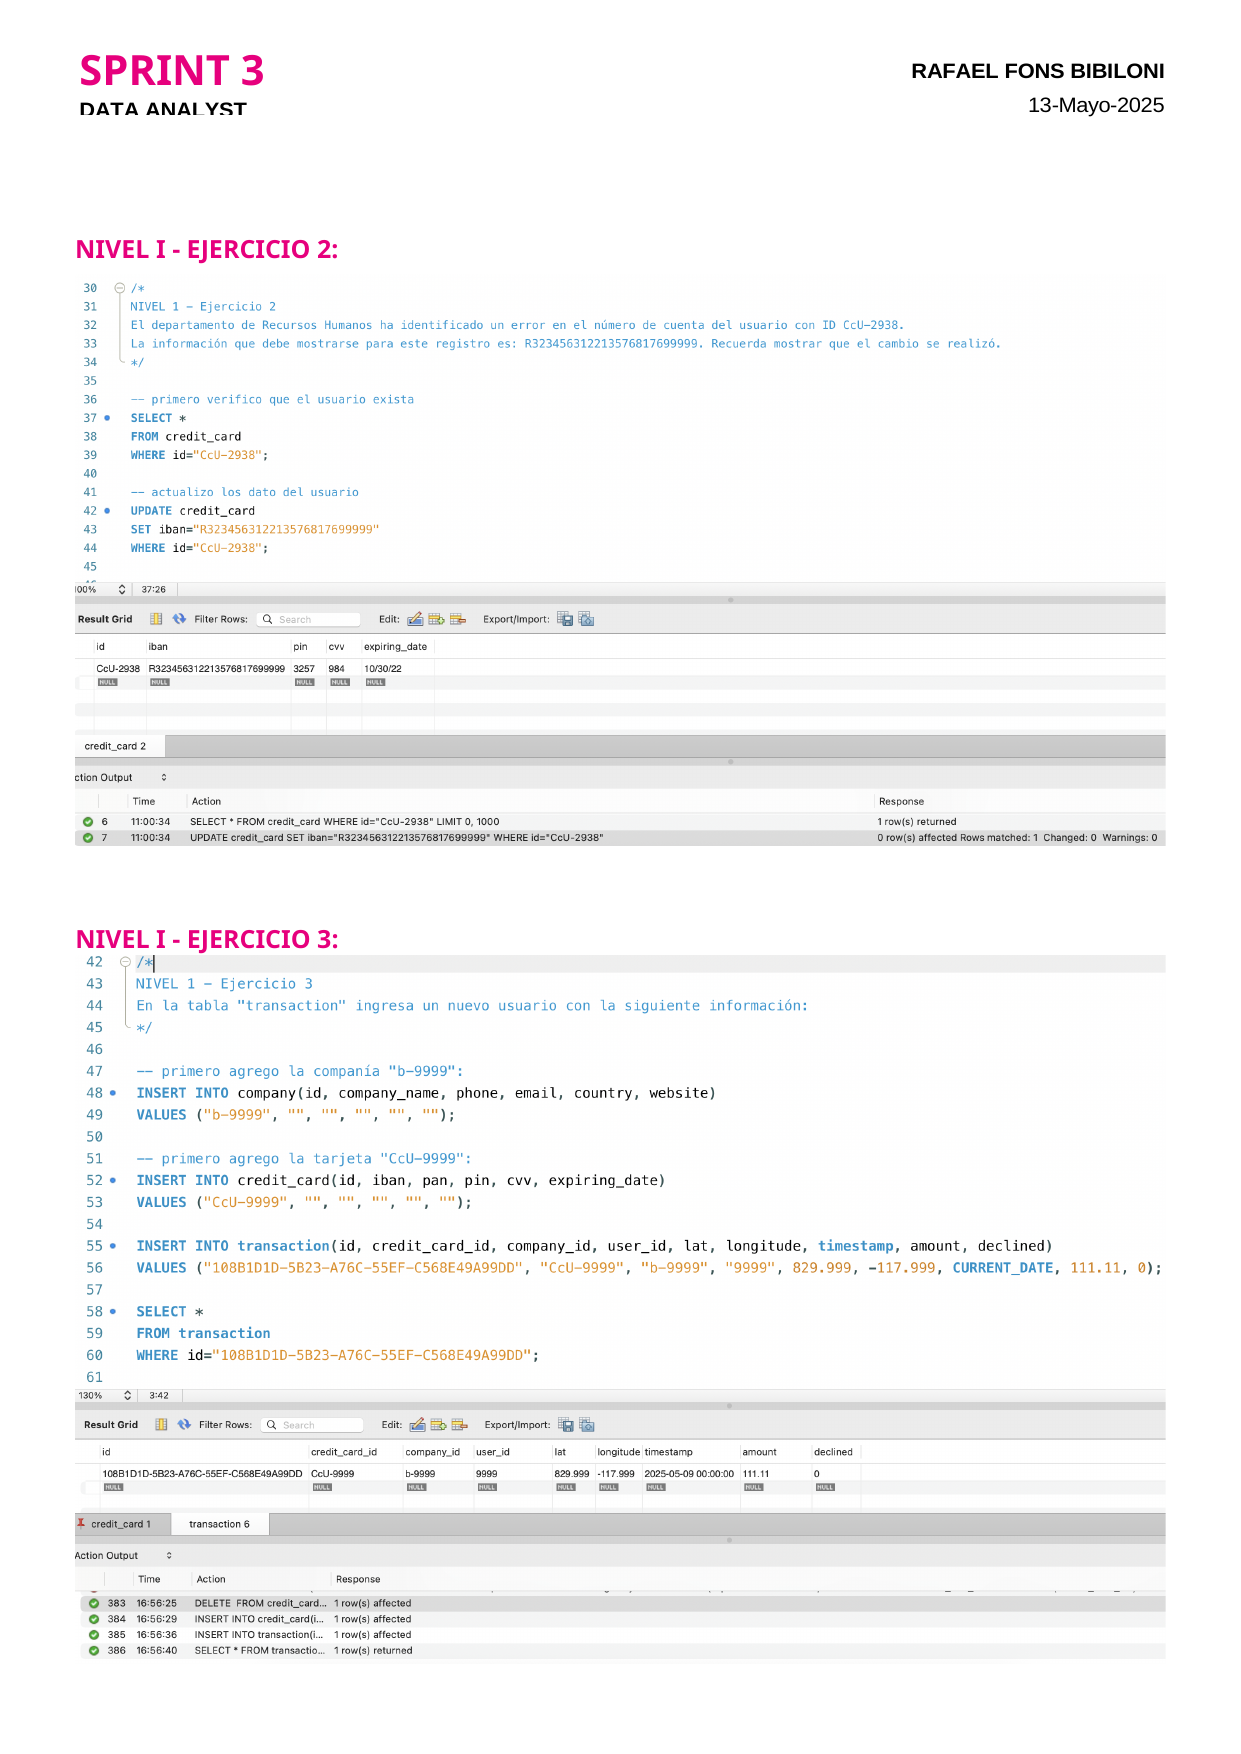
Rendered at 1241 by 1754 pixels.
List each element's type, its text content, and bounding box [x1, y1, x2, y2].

picture [75, 955, 1166, 1664]
picture [75, 274, 1166, 846]
subtitle NIVEL I - EJERCICIO 3: [75, 921, 1165, 955]
text NIVEL I - EJERCICIO 2: [75, 232, 1152, 266]
